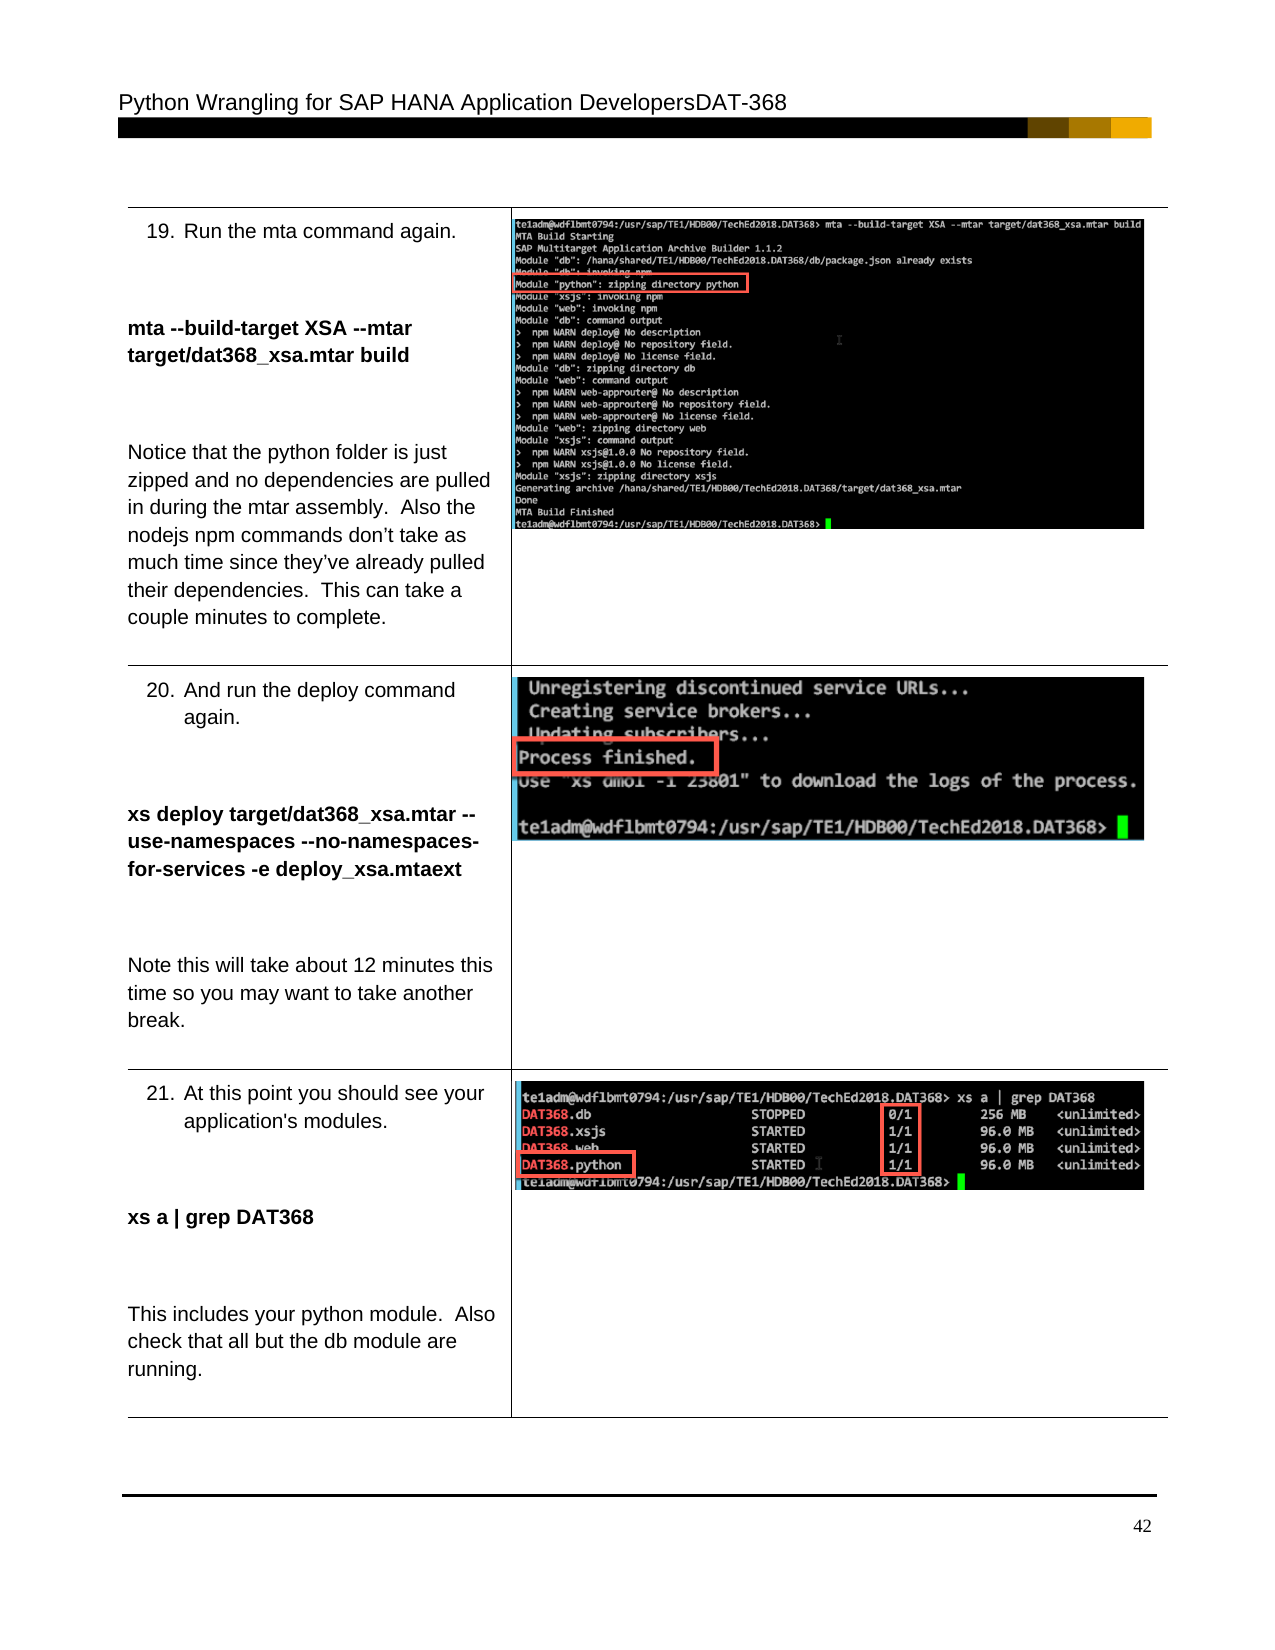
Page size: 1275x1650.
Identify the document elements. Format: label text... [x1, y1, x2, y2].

picture [511, 219, 1145, 529]
table_cell [512, 666, 1168, 1069]
table_cell Run the mta command again. mta --build-target XSA --mtar target/dat368_xsa.mtar build Notice that the python folder is just zipped and no dependencies are pulled in during the mtar assembly. Also the nodejs npm commands don’t take as much time since they’ve already pulled their dependencies. This can take a couple minutes to complete. [128, 208, 511, 665]
table_cell [512, 1070, 1168, 1417]
table_cell And run the deploy command again. xs deploy target/dat368_xsa.mtar --use-namespaces --no-namespaces-for-services -e deploy_xsa.mtaext Note this will take about 12 minutes this time so you may want to take another break. [128, 666, 511, 1069]
picture [511, 677, 1145, 841]
table_cell [512, 208, 1168, 665]
table_cell At this point you should see your application's modules. xs a | grep DAT368 This includes your python module. Also check that all but the db module are running. [128, 1070, 511, 1417]
picture [511, 1081, 1145, 1190]
